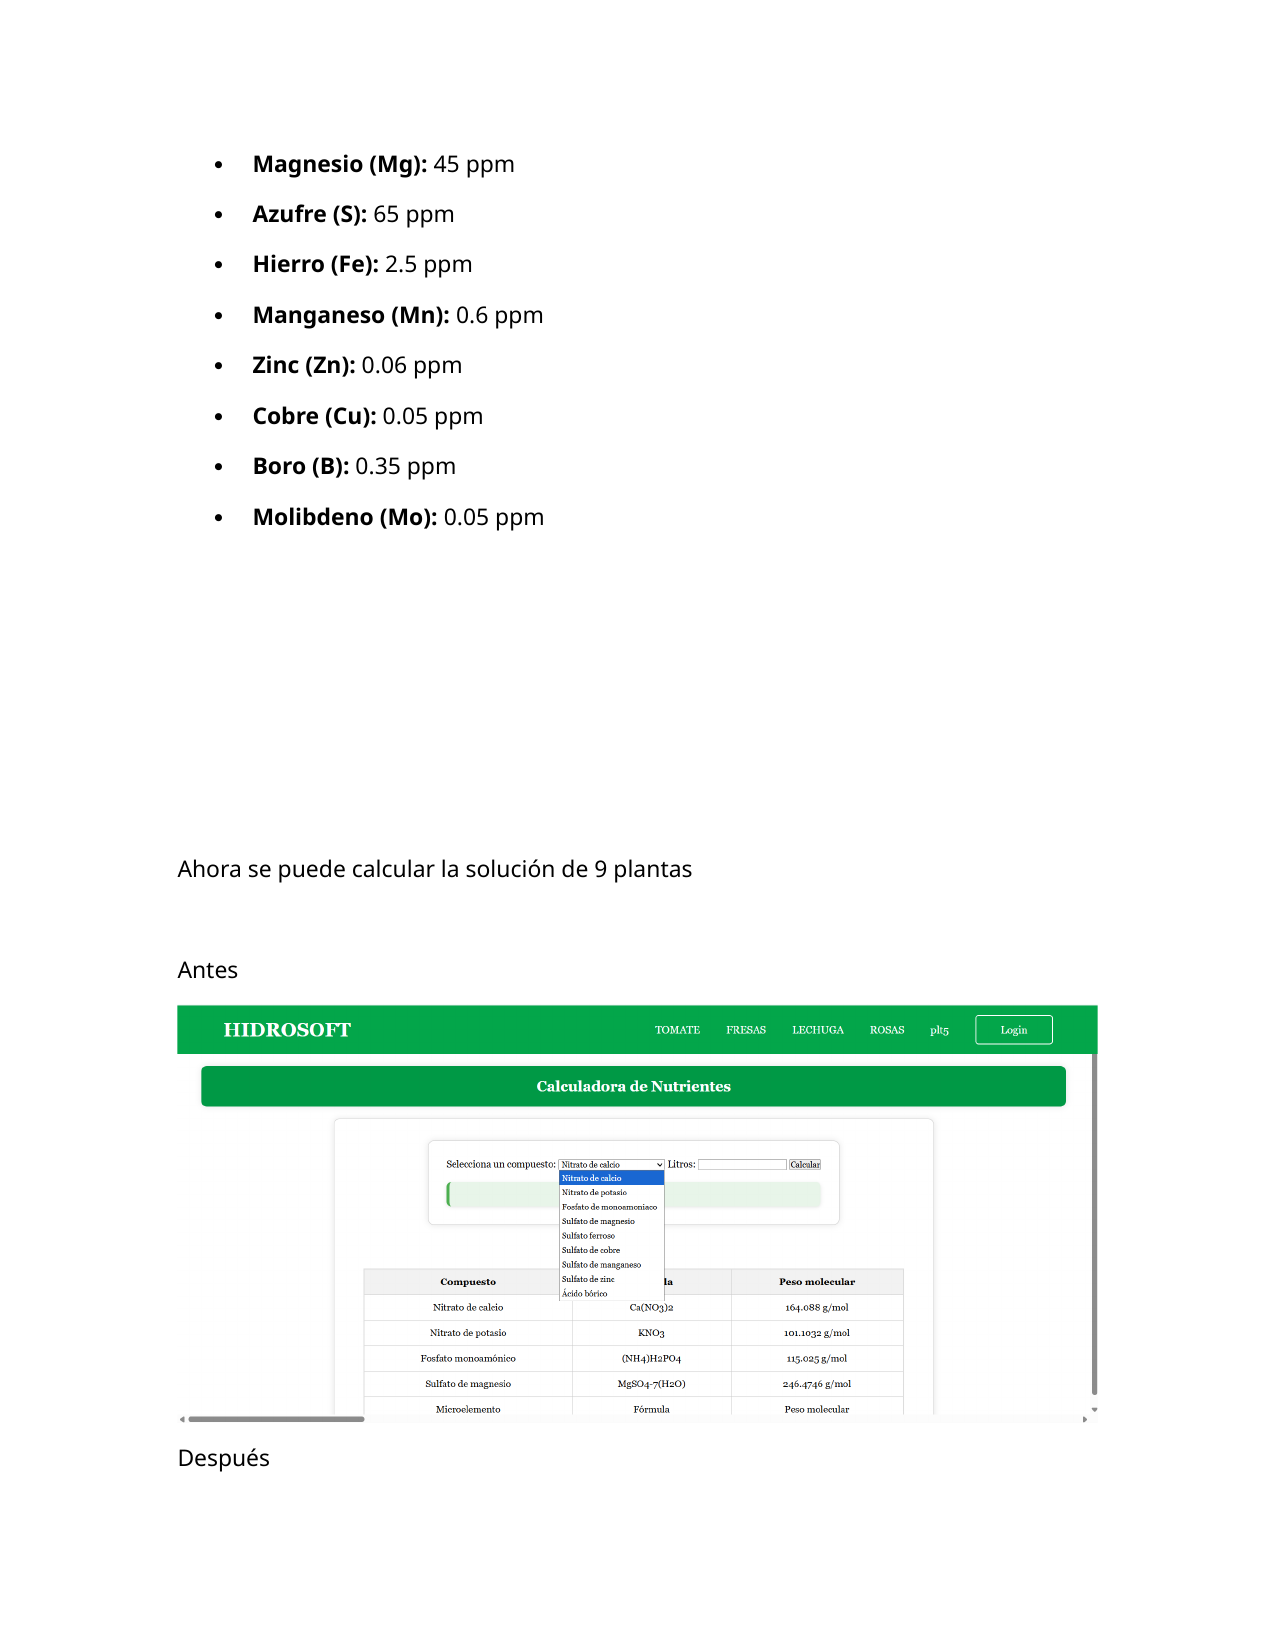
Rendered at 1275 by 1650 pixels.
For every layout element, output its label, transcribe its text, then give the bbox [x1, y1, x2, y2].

list Azufre (S): 65 ppm [215, 198, 1098, 229]
text Ahora se puede calcular la solución de 9 plantas [177, 853, 1098, 885]
list Magnesio (Mg): 45 ppm [215, 148, 1098, 179]
picture [177, 1004, 1098, 1423]
text Después [177, 1442, 1098, 1473]
list Manganeso (Mn): 0.6 ppm [215, 299, 1098, 330]
list Cobre (Cu): 0.05 ppm [215, 400, 1098, 431]
list Boro (B): 0.35 ppm [215, 450, 1098, 481]
list Molibdeno (Mo): 0.05 ppm [215, 501, 1098, 532]
list Hierro (Fe): 2.5 ppm [215, 248, 1098, 280]
list Zinc (Zn): 0.06 ppm [215, 349, 1098, 381]
text Antes [177, 954, 1098, 986]
